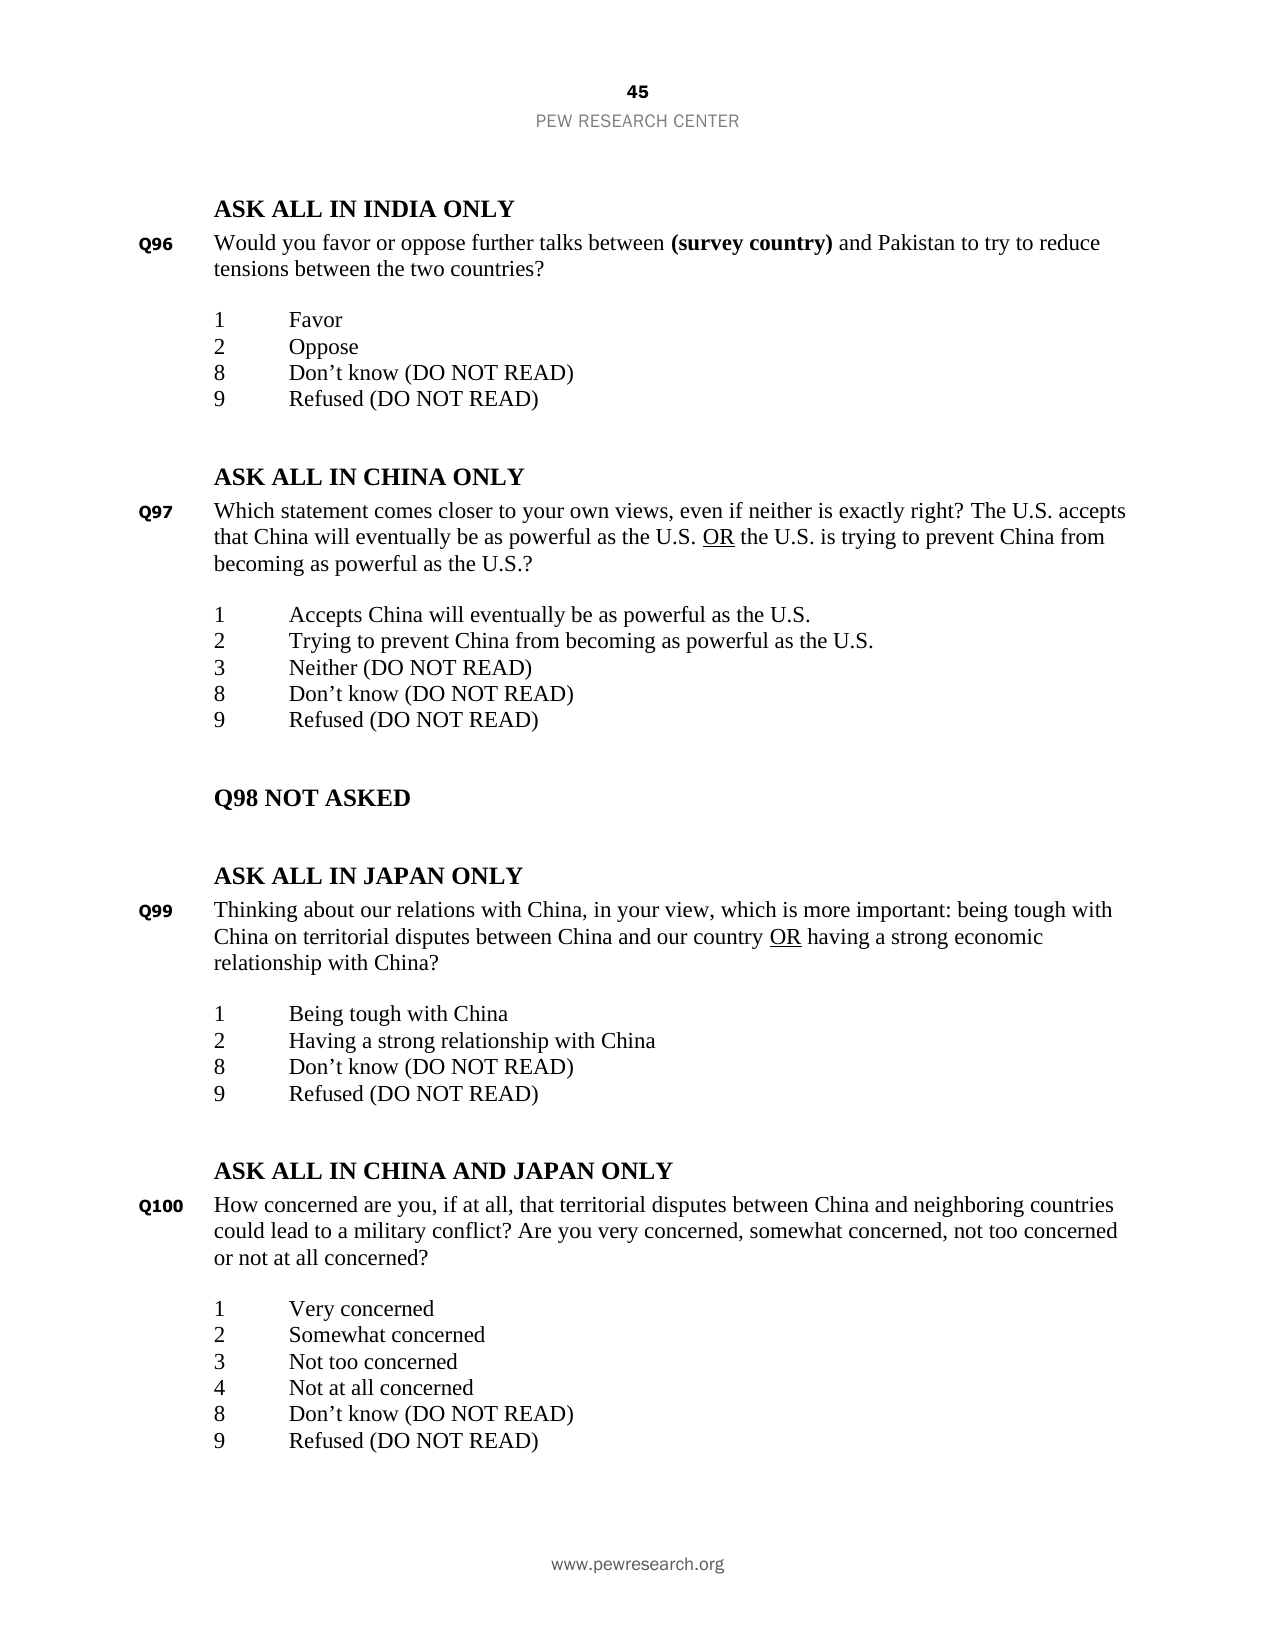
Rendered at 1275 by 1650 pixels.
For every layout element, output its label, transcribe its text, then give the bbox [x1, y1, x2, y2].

text 8 Don’t know (DO NOT READ) [139, 680, 1136, 706]
text Q97 Which statement comes closer to your own views, even if neither is exactly right? The U.S. accepts that China will eventually be as powerful as the U.S. OR the U.S. is trying to prevent China from becoming as powerful as the U.S.? [139, 497, 1136, 576]
text ASK ALL IN JAPAN ONLY [214, 861, 1136, 890]
text Q100 How concerned are you, if at all, that territorial disputes between China and neighboring countries could lead to a military conflict? Are you very concerned, somewhat concerned, not too concerned or not at all concerned? [139, 1191, 1136, 1270]
text 1 Favor [214, 306, 1136, 333]
text Q99 Thinking about our relations with China, in your view, which is more important: being tough with China on territorial disputes between China and our country OR having a strong economic relationship with China? [139, 896, 1136, 976]
text Q98 NOT ASKED [139, 783, 1136, 811]
text 3 Neither (DO NOT READ) [214, 654, 1136, 680]
text 9 Refused (DO NOT READ) [214, 386, 1136, 412]
text 1 Being tough with China [214, 1001, 1136, 1027]
text 1 Accepts China will eventually be as powerful as the U.S. [139, 601, 1136, 627]
text ASK ALL IN CHINA AND JAPAN ONLY [214, 1156, 1136, 1185]
text 1 Very concerned [214, 1295, 1136, 1321]
text 3 Not too concerned [214, 1348, 1136, 1374]
text 2 Having a strong relationship with China [214, 1027, 1136, 1053]
text 8 Don’t know (DO NOT READ) [214, 1400, 1136, 1427]
text 2 Oppose [214, 333, 1136, 359]
text Q96 Would you favor or oppose further talks between (survey country) and Pakistan to try to reduce tensions between the two countries? [139, 229, 1136, 281]
text 9 Refused (DO NOT READ) [214, 1427, 1136, 1453]
text 8 Don’t know (DO NOT READ) [214, 359, 1136, 386]
text ASK ALL IN INDIA ONLY [214, 194, 1136, 222]
text ASK ALL IN CHINA ONLY [139, 462, 1136, 491]
text 2 Somewhat concerned [214, 1321, 1136, 1348]
text 4 Not at all concerned [214, 1374, 1136, 1400]
text 9 Refused (DO NOT READ) [139, 706, 1136, 733]
text 2 Trying to prevent China from becoming as powerful as the U.S. [139, 627, 1136, 654]
text 9 Refused (DO NOT READ) [214, 1079, 1136, 1106]
text 8 Don’t know (DO NOT READ) [214, 1053, 1136, 1079]
